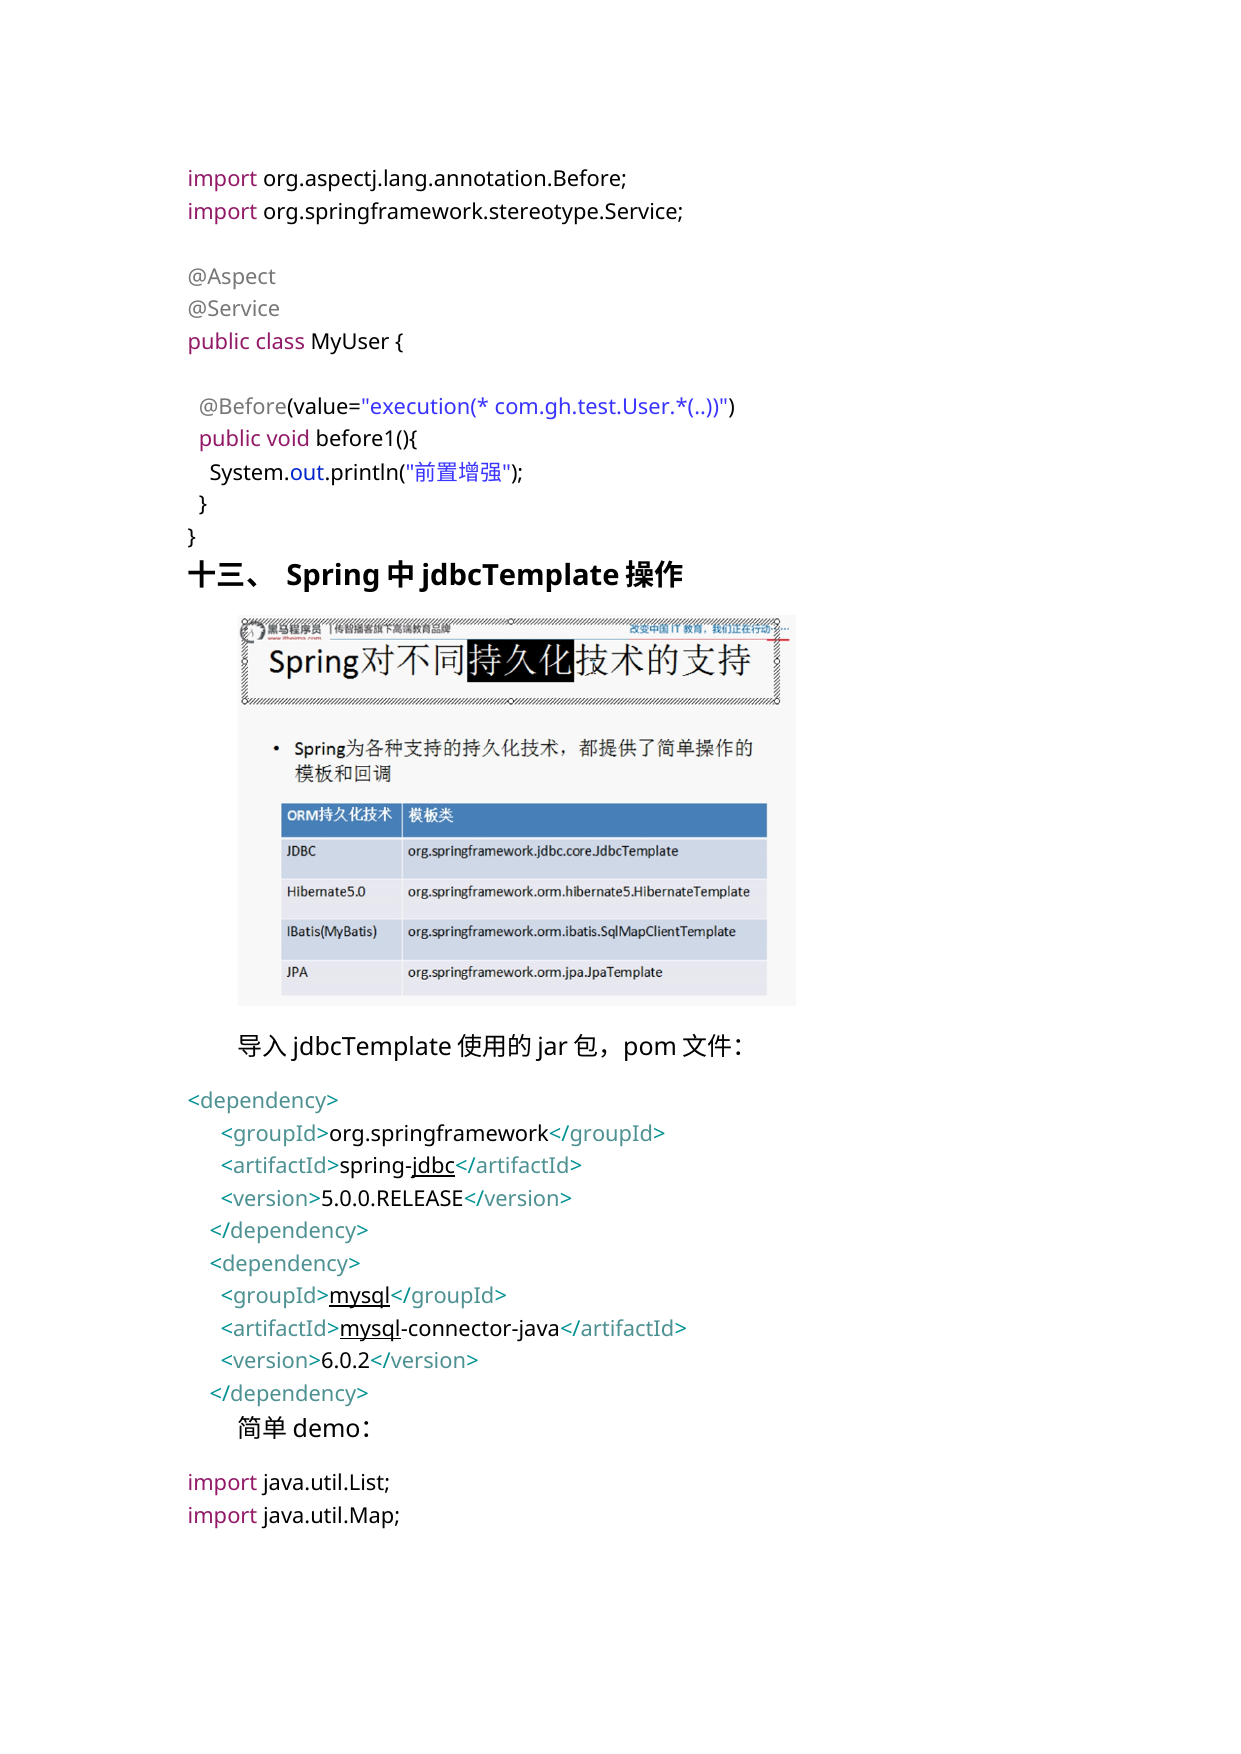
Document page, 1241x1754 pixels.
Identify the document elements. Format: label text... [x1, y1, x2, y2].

text <version>5.0.0.RELEASE</version> [187, 1181, 1053, 1214]
text </dependency> [187, 1214, 1053, 1246]
text <dependency> [198, 1246, 1053, 1279]
text } [187, 487, 1053, 519]
text <artifactId>spring-jdbc</artifactId> [187, 1149, 1053, 1181]
text <version>6.0.2</version> [187, 1344, 1053, 1376]
text import java.util.Map; [187, 1498, 1053, 1531]
text </dependency> [187, 1376, 1053, 1409]
text @Service [187, 292, 1053, 324]
text System.out.println("前置增强"); [187, 454, 1053, 487]
text public class MyUser { [187, 324, 1053, 357]
text <dependency> [187, 1084, 1053, 1116]
list 导入jdbcTemplate使用的jar包，pom文件： [187, 1027, 1053, 1063]
text import org.aspectj.lang.annotation.Before; [187, 162, 1053, 194]
list Spring中jdbcTemplate操作 [187, 552, 1053, 594]
text } [187, 519, 1053, 552]
text <groupId>mysql</groupId> [187, 1279, 1053, 1311]
text public void before1(){ [187, 422, 1053, 454]
text <groupId>org.springframework</groupId> [187, 1116, 1053, 1149]
text import org.springframework.stereotype.Service; [187, 194, 1053, 227]
text <artifactId>mysql-connector-java</artifactId> [187, 1311, 1053, 1344]
list 简单demo： [187, 1409, 1053, 1445]
picture [237, 615, 796, 1006]
text @Before(value="execution(* com.gh.test.User.*(..))") [187, 389, 1053, 422]
text import java.util.List; [187, 1466, 1053, 1498]
text @Aspect [187, 259, 1053, 292]
